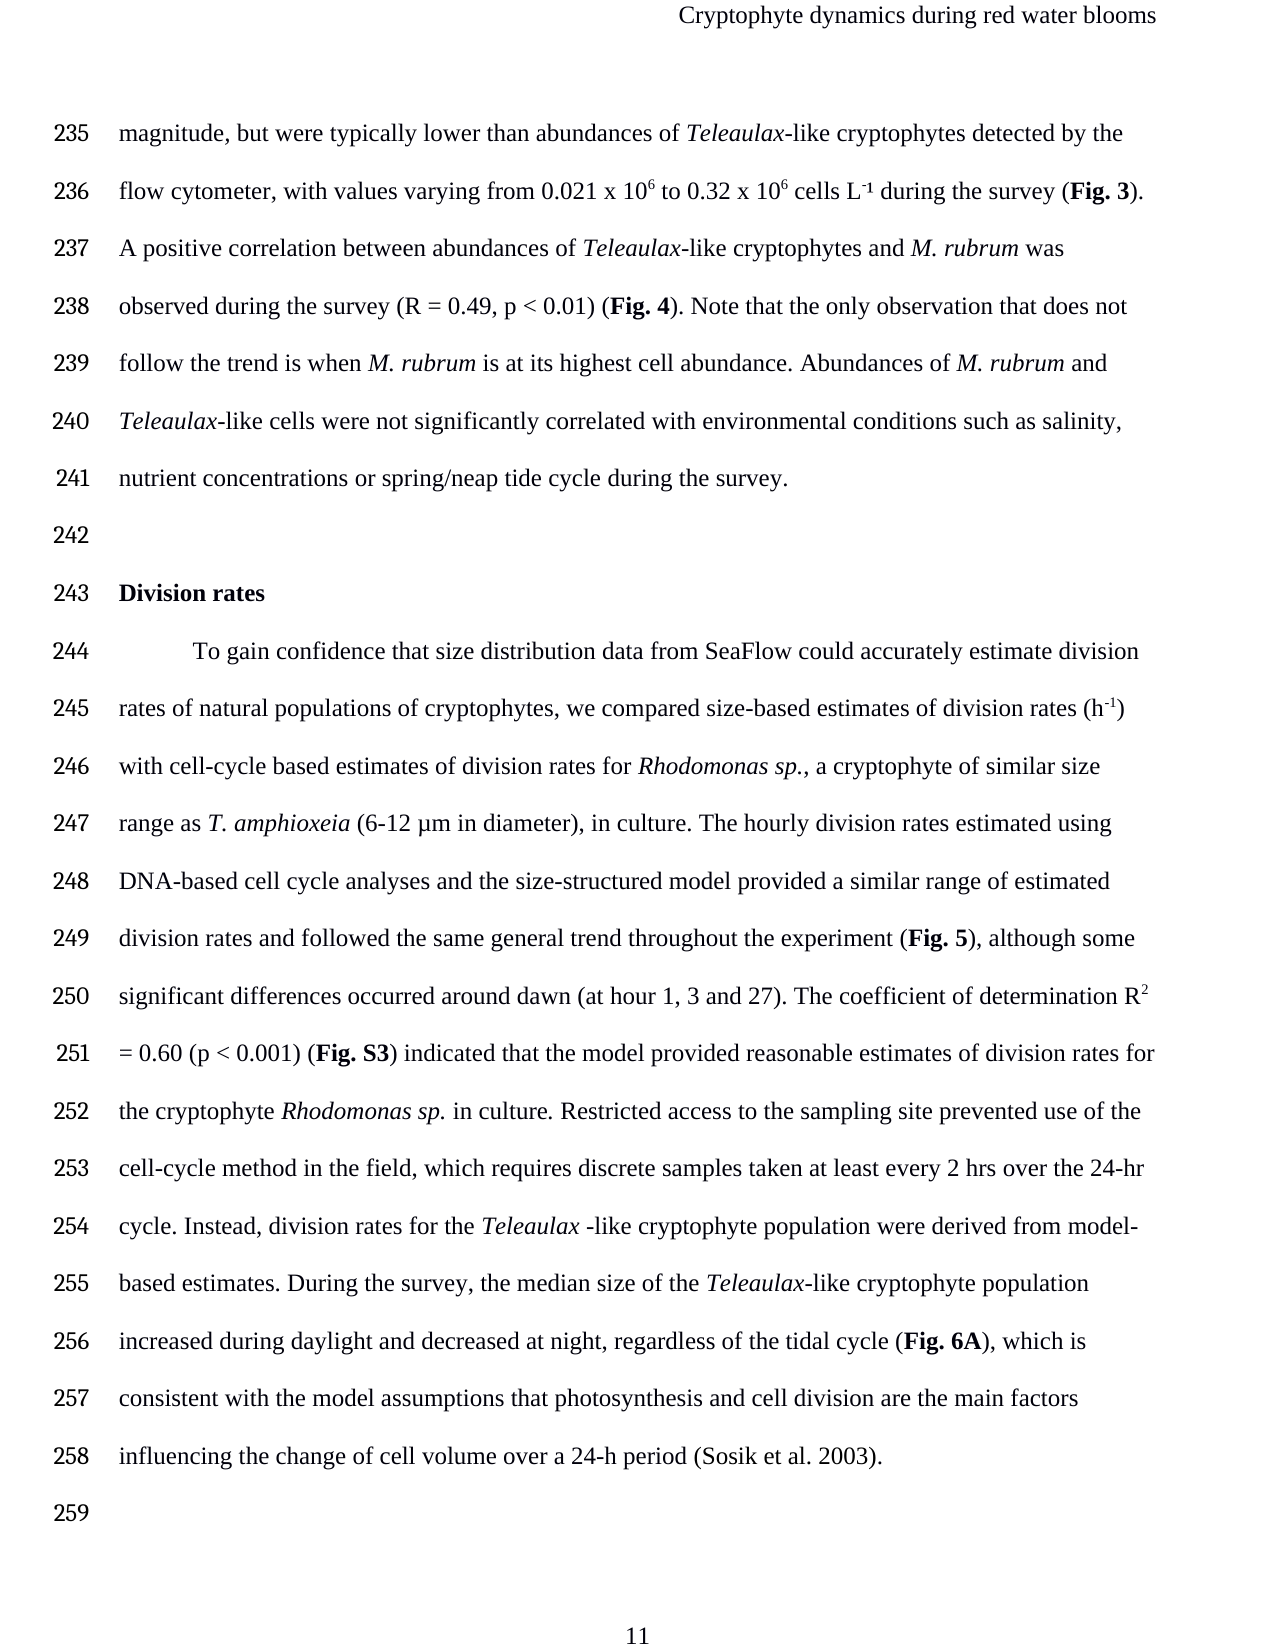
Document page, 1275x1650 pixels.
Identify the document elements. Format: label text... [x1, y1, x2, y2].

text Division rates [118, 578, 1156, 607]
text To gain confidence that size distribution data from SeaFlow could accurately estimate division rates of natural populations of cryptophytes, we compared size-based estimates of division rates (h-1) with cell-cycle based estimates of division rates for Rhodomonas sp., a cryptophyte of similar size range as T. amphioxeia (6-12 µm in diameter), in culture. The hourly division rates estimated using DNA-based cell cycle analyses and the size-structured model provided a similar range of estimated division rates and followed the same general trend throughout the experiment (Fig. 5), although some significant differences occurred around dawn (at hour 1, 3 and 27). The coefficient of determination R2 = 0.60 (p < 0.001) (Fig. S3) indicated that the model provided reasonable estimates of division rates for the cryptophyte Rhodomonas sp. in culture. Restricted access to the sampling site prevented use of the cell-cycle method in the field, which requires discrete samples taken at least every 2 hrs over the 24-hr cycle. Instead, division rates for the Teleaulax -like cryptophyte population were derived from model-based estimates. During the survey, the median size of the Teleaulax-like cryptophyte population increased during daylight and decreased at night, regardless of the tidal cycle (Fig. 6A), which is consistent with the model assumptions that photosynthesis and cell division are the main factors influencing the change of cell volume over a 24-h period (Sosik et al. 2003). [118, 636, 1156, 1470]
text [118, 118, 1156, 492]
